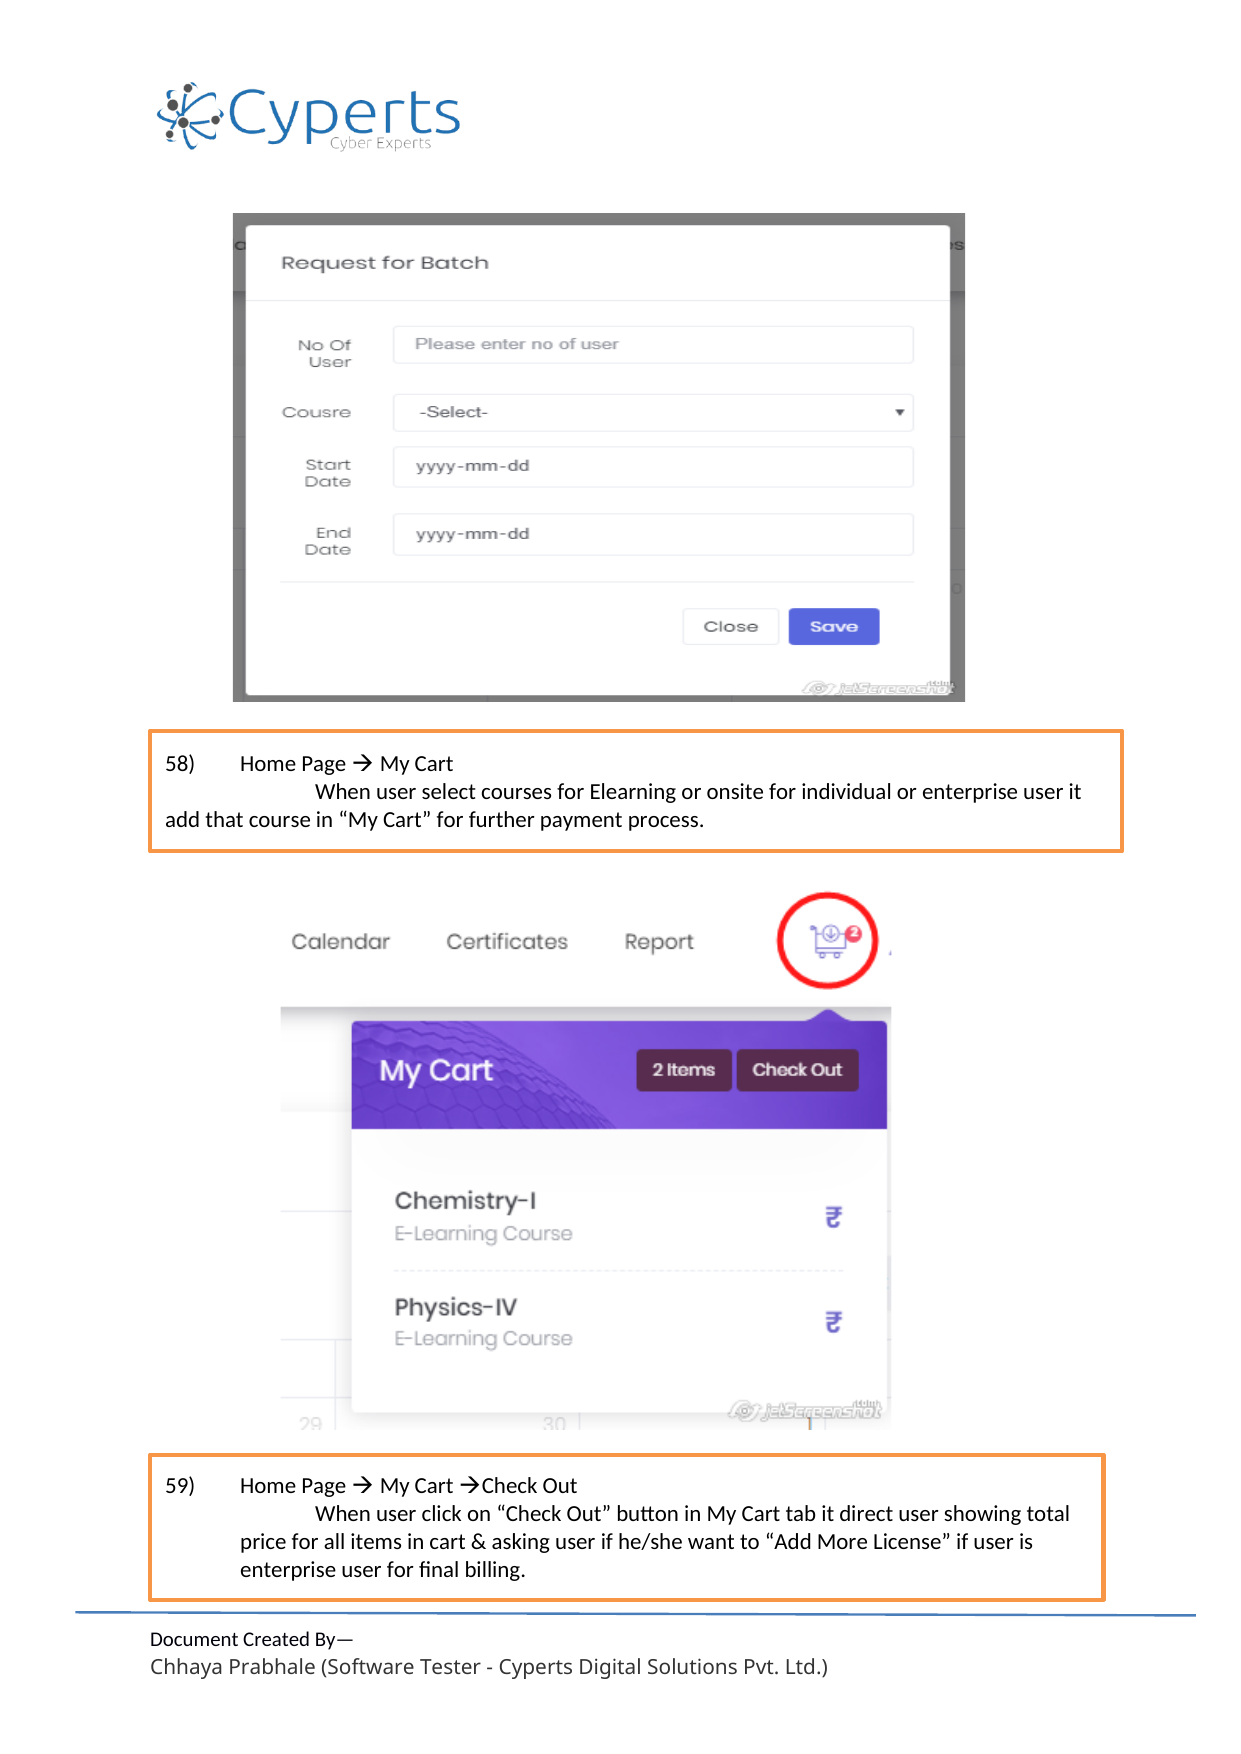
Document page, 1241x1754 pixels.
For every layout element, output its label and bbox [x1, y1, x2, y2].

picture [280, 886, 892, 1430]
picture [150, 73, 463, 161]
picture [232, 213, 966, 702]
